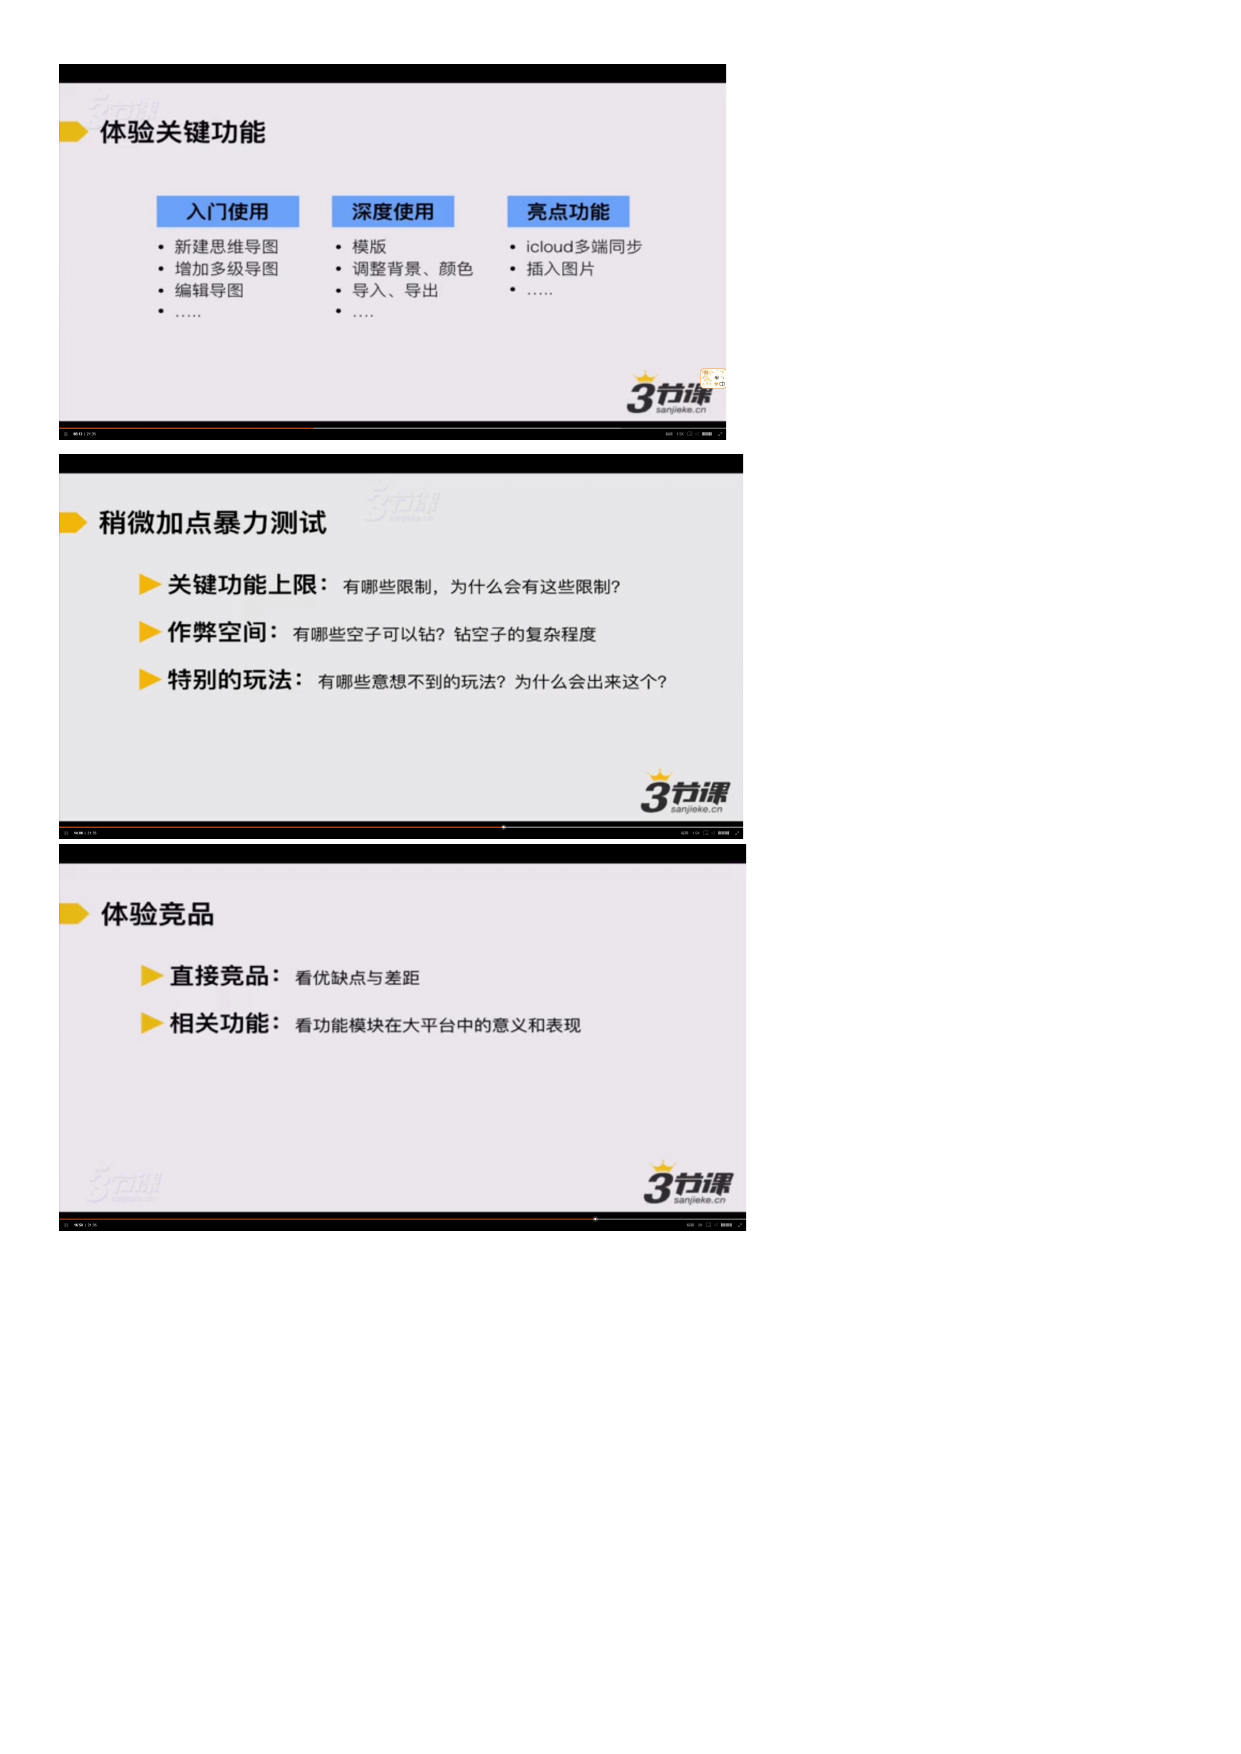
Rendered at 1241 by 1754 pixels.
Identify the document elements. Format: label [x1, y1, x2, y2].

picture [59, 454, 744, 839]
picture [59, 64, 727, 440]
picture [59, 844, 747, 1231]
